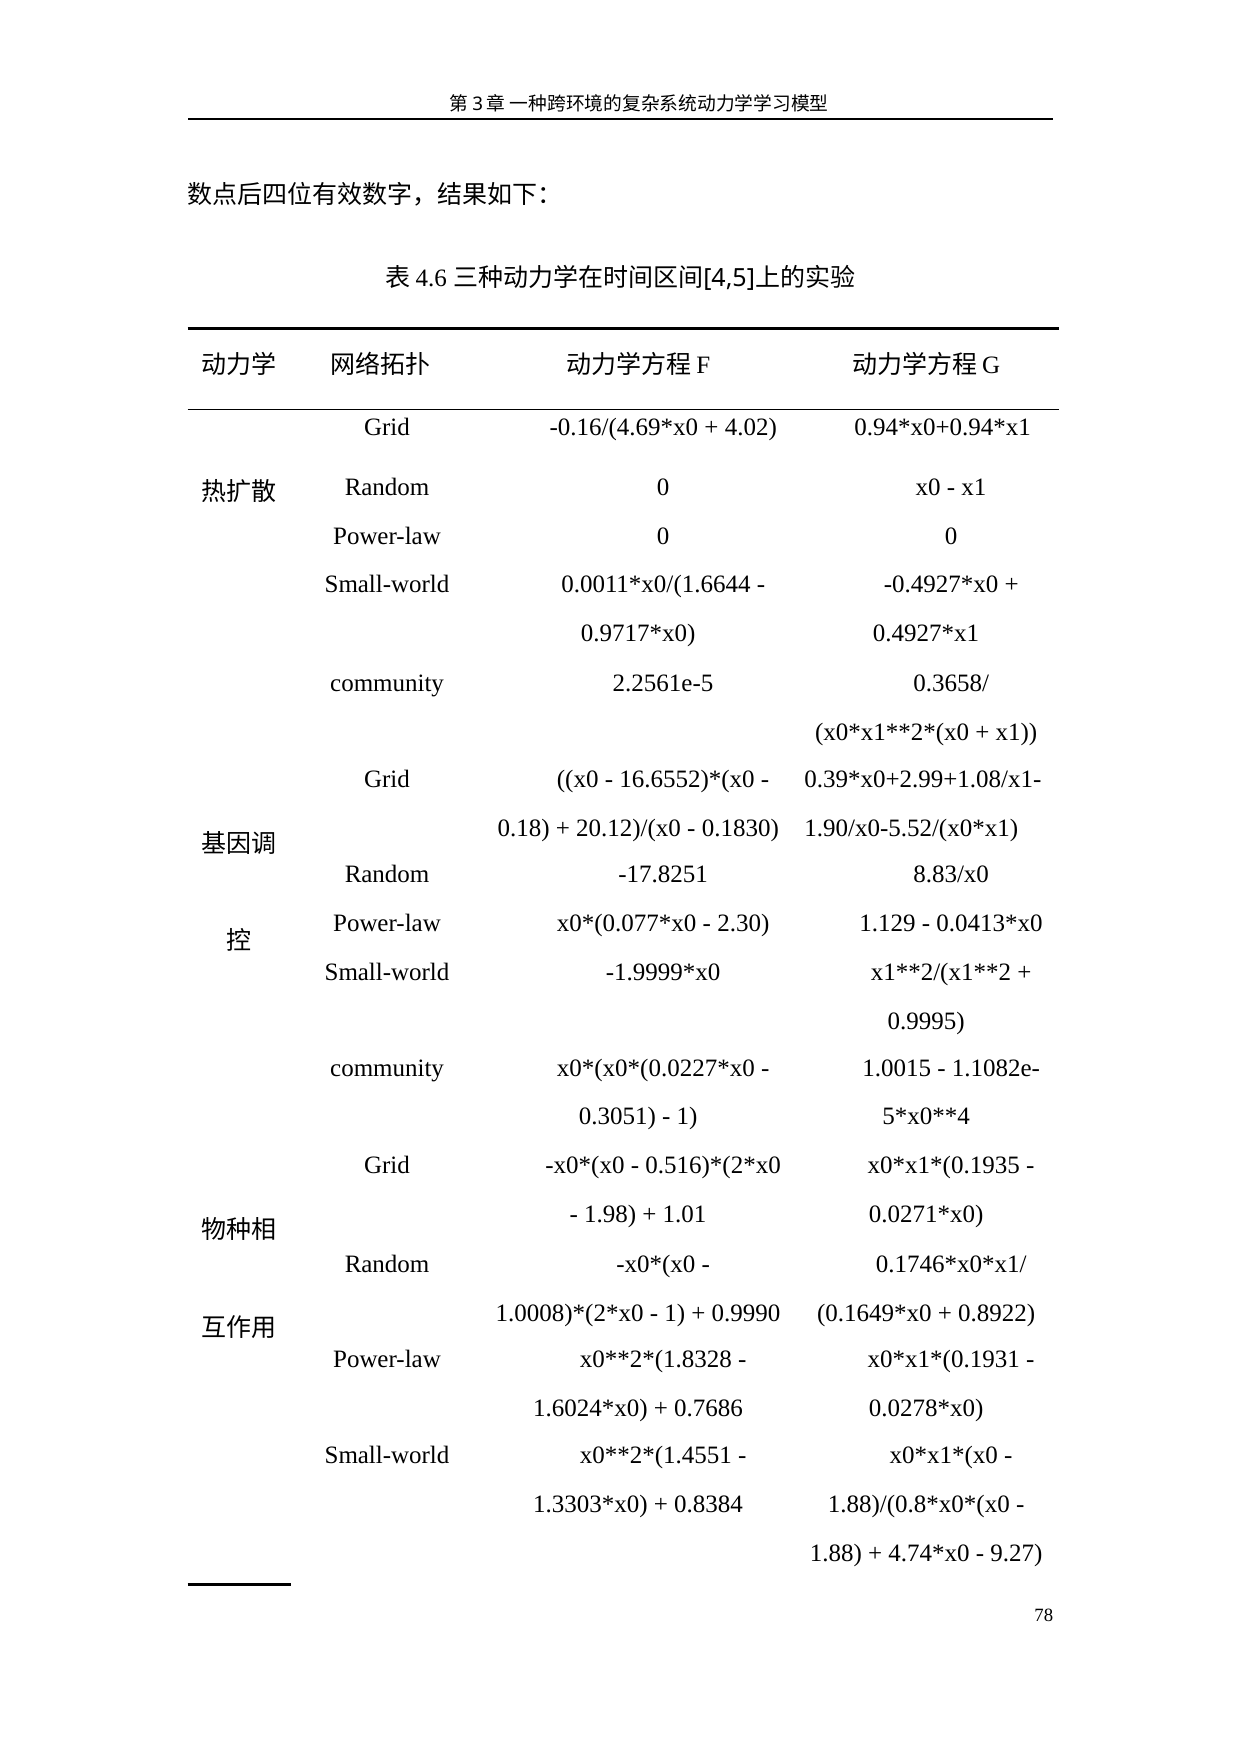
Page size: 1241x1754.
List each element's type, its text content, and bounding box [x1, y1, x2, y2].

table_cell ((x0 - 16.6552)*(x0 - 0.18) + 20.12)/(x0 - 0.1830) [483, 762, 793, 858]
table_cell x1**2/(x1**2 + 0.9995) [793, 955, 1059, 1051]
table_cell Small-world [291, 1438, 483, 1582]
table_cell -0.4927*x0 + 0.4927*x1 [793, 568, 1059, 667]
table_cell x0*(x0*(0.0227*x0 - 0.3051) - 1) [483, 1051, 793, 1148]
table_cell 0 [793, 519, 1059, 568]
table_cell Random [291, 858, 483, 906]
table_header 动力学 [188, 330, 291, 409]
table_cell 1.0015 - 1.1082e-5*x0**4 [793, 1051, 1059, 1148]
table_cell x0**2*(1.4551 - 1.3303*x0) + 0.8384 [483, 1438, 793, 1582]
table_cell x0*x1*(0.1935 - 0.0271*x0) [793, 1149, 1059, 1244]
table_cell community [291, 667, 483, 762]
table_cell Grid [291, 762, 483, 858]
table_cell 2.2561e-5 [483, 667, 793, 762]
table_header 动力学方程F [483, 330, 793, 409]
table_cell 0 [483, 519, 793, 568]
table_cell x0 - x1 [793, 470, 1059, 519]
table_cell -1.9999*x0 [483, 955, 793, 1051]
table_cell community [291, 1051, 483, 1148]
table_cell 8.83/x0 [793, 858, 1059, 906]
table_cell x0**2*(1.8328 - 1.6024*x0) + 0.7686 [483, 1343, 793, 1438]
table_cell x0*x1*(x0 - 1.88)/(0.8*x0*(x0 - 1.88) + 4.74*x0 - 9.27) [793, 1438, 1059, 1582]
table_cell 热扩散 [188, 410, 291, 762]
table_cell Grid [291, 410, 483, 470]
table_cell Power-law [291, 519, 483, 568]
table_cell 0.0011*x0/(1.6644 - 0.9717*x0) [483, 568, 793, 667]
table_cell x0*x1*(0.1931 - 0.0278*x0) [793, 1343, 1059, 1438]
table_cell 0.1746*x0*x1/(0.1649*x0 + 0.8922) [793, 1244, 1059, 1343]
table_cell Power-law [291, 906, 483, 955]
table_header 动力学方程G [793, 330, 1059, 409]
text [187, 160, 1053, 225]
table_cell x0*(0.077*x0 - 2.30) [483, 906, 793, 955]
table_cell 0 [483, 470, 793, 519]
table_cell 物种相互作用 [188, 1149, 291, 1582]
table_cell 基因调控 [188, 762, 291, 1148]
table_cell Random [291, 470, 483, 519]
table_cell 0.94*x0+0.94*x1 [793, 410, 1059, 470]
text 表4.6 三种动力学在时间区间[4,5]上的实验 [187, 243, 1053, 308]
table_cell -x0*(x0 - 0.516)*(2*x0 - 1.98) + 1.01 [483, 1149, 793, 1244]
table_cell Small-world [291, 568, 483, 667]
table_cell 0.39*x0+2.99+1.08/x1-1.90/x0-5.52/(x0*x1) [793, 762, 1059, 858]
table_cell Grid [291, 1149, 483, 1244]
table_cell -17.8251 [483, 858, 793, 906]
table_cell -x0*(x0 - 1.0008)*(2*x0 - 1) + 0.9990 [483, 1244, 793, 1343]
table_cell Small-world [291, 955, 483, 1051]
table_cell 1.129 - 0.0413*x0 [793, 906, 1059, 955]
table_cell -0.16/(4.69*x0 + 4.02) [483, 410, 793, 470]
table_cell 0.3658/(x0*x1**2*(x0 + x1)) [793, 667, 1059, 762]
table_cell Power-law [291, 1343, 483, 1438]
table_header 网络拓扑 [291, 330, 483, 409]
table_cell Random [291, 1244, 483, 1343]
